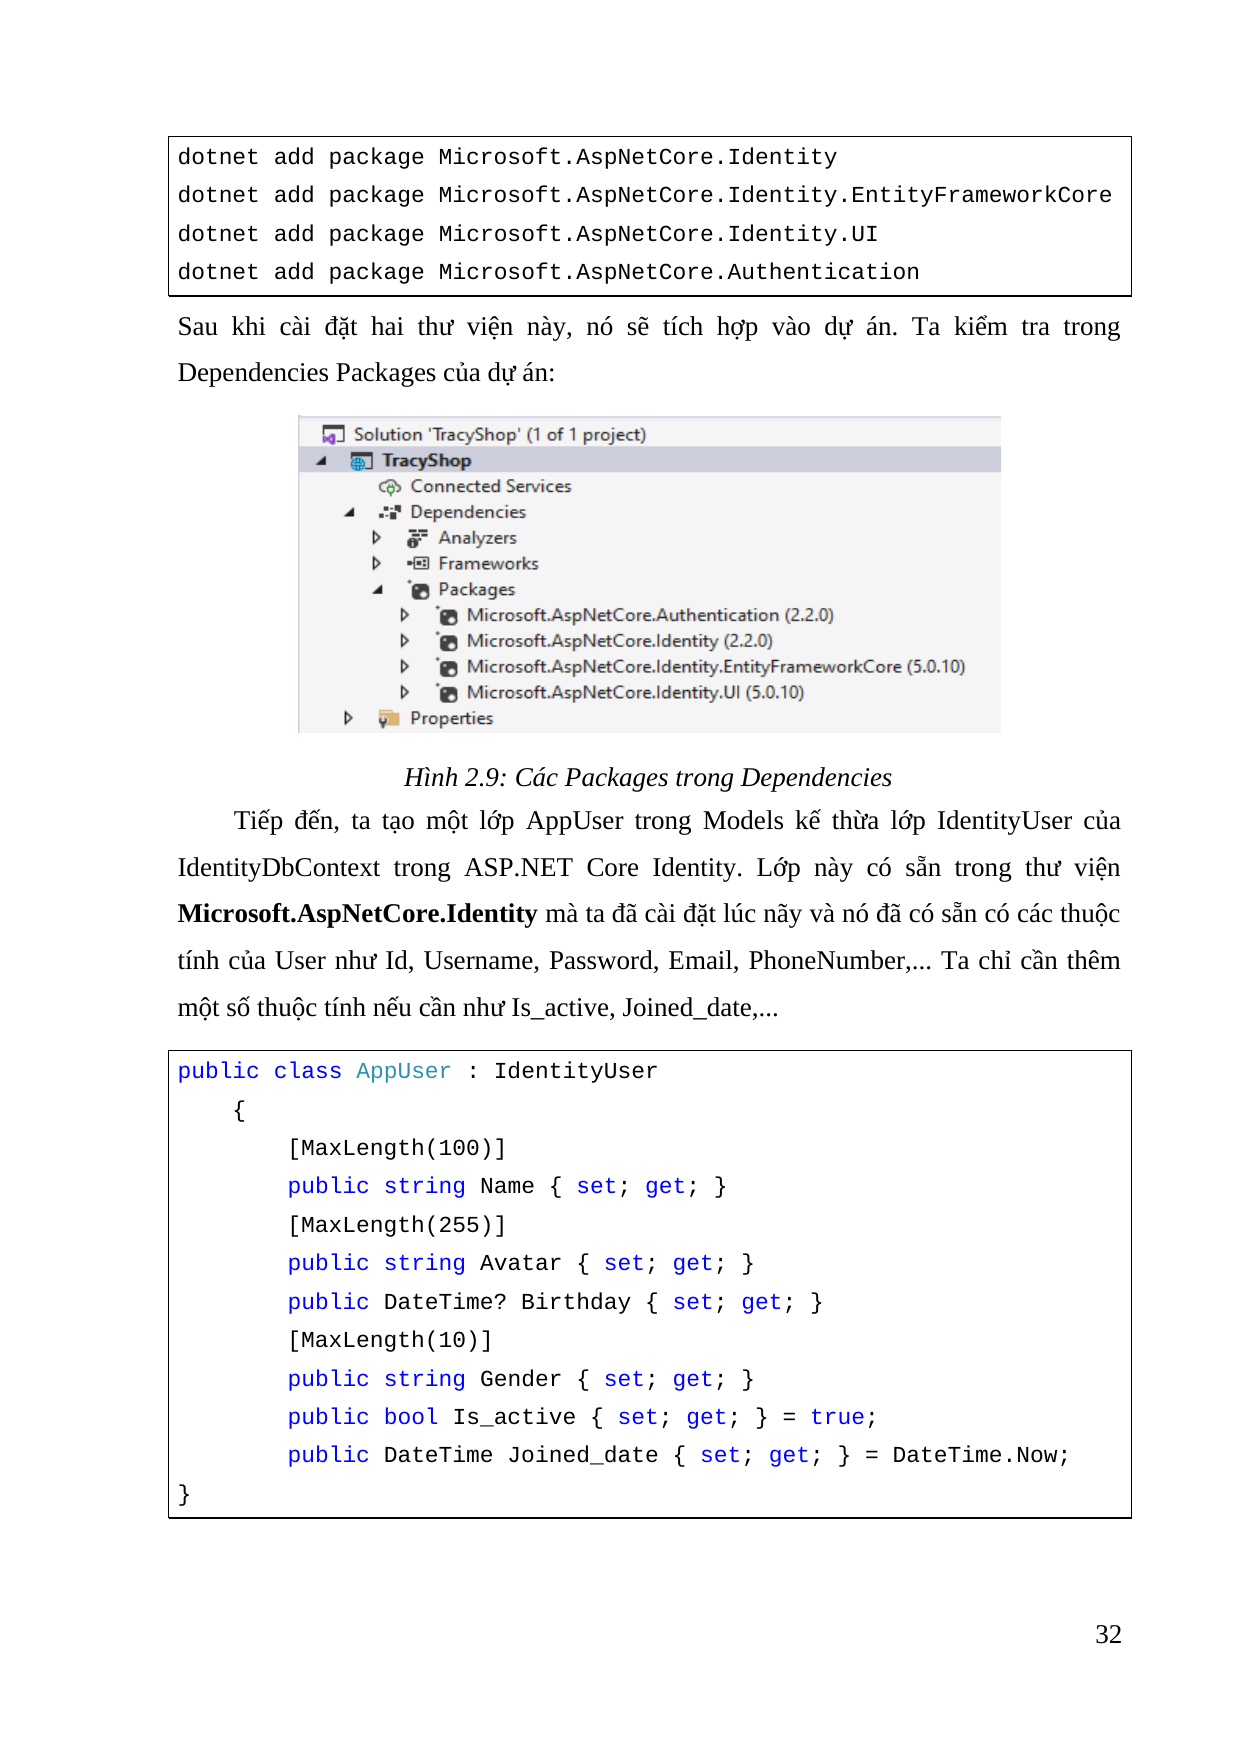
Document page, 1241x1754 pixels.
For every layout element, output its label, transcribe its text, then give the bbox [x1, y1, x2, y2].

text [MaxLength(255)] [169, 1204, 1131, 1239]
text Sau khi cài đặt hai thư viện này, nó sẽ tích hợp vào dự án. Ta kiểm tra trong Dependencies Packages của dự án: [177, 309, 1122, 387]
text { [169, 1088, 1131, 1124]
text public string Name { set; get; } [169, 1165, 1131, 1201]
text } [169, 1473, 1131, 1517]
text public bool Is_active { set; get; } = true; [169, 1396, 1131, 1431]
text [MaxLength(10)] [169, 1319, 1131, 1354]
text public DateTime? Birthday { set; get; } [169, 1281, 1131, 1316]
text [MaxLength(100)] [169, 1127, 1131, 1162]
text public string Gender { set; get; } [169, 1358, 1131, 1393]
text dotnet add package Microsoft.AspNetCore.Authentication [169, 251, 1131, 295]
text public class AppUser : IdentityUser [169, 1051, 1131, 1085]
text Tiếp đến, ta tạo một lớp AppUser trong Models kế thừa lớp IdentityUser của IdentityDbContext trong ASP.NET Core Identity. Lớp này có sẵn trong thư viện Microsoft.AspNetCore.Identity mà ta đã cài đặt lúc nãy và nó đã có sẵn có các thuộc tính của User như Id, Username, Password, Email, PhoneNumber,... Ta chỉ cần thêm một số thuộc tính nếu cần như Is_active, Joined_date,... [177, 804, 1122, 1022]
picture [298, 415, 1002, 733]
text dotnet add package Microsoft.AspNetCore.Identity [169, 137, 1131, 171]
text public string Avatar { set; get; } [169, 1242, 1131, 1278]
text public DateTime Joined_date { set; get; } = DateTime.Now; [169, 1434, 1131, 1470]
text dotnet add package Microsoft.AspNetCore.Identity.EntityFrameworkCore [169, 174, 1131, 210]
text dotnet add package Microsoft.AspNetCore.Identity.UI [169, 213, 1131, 248]
